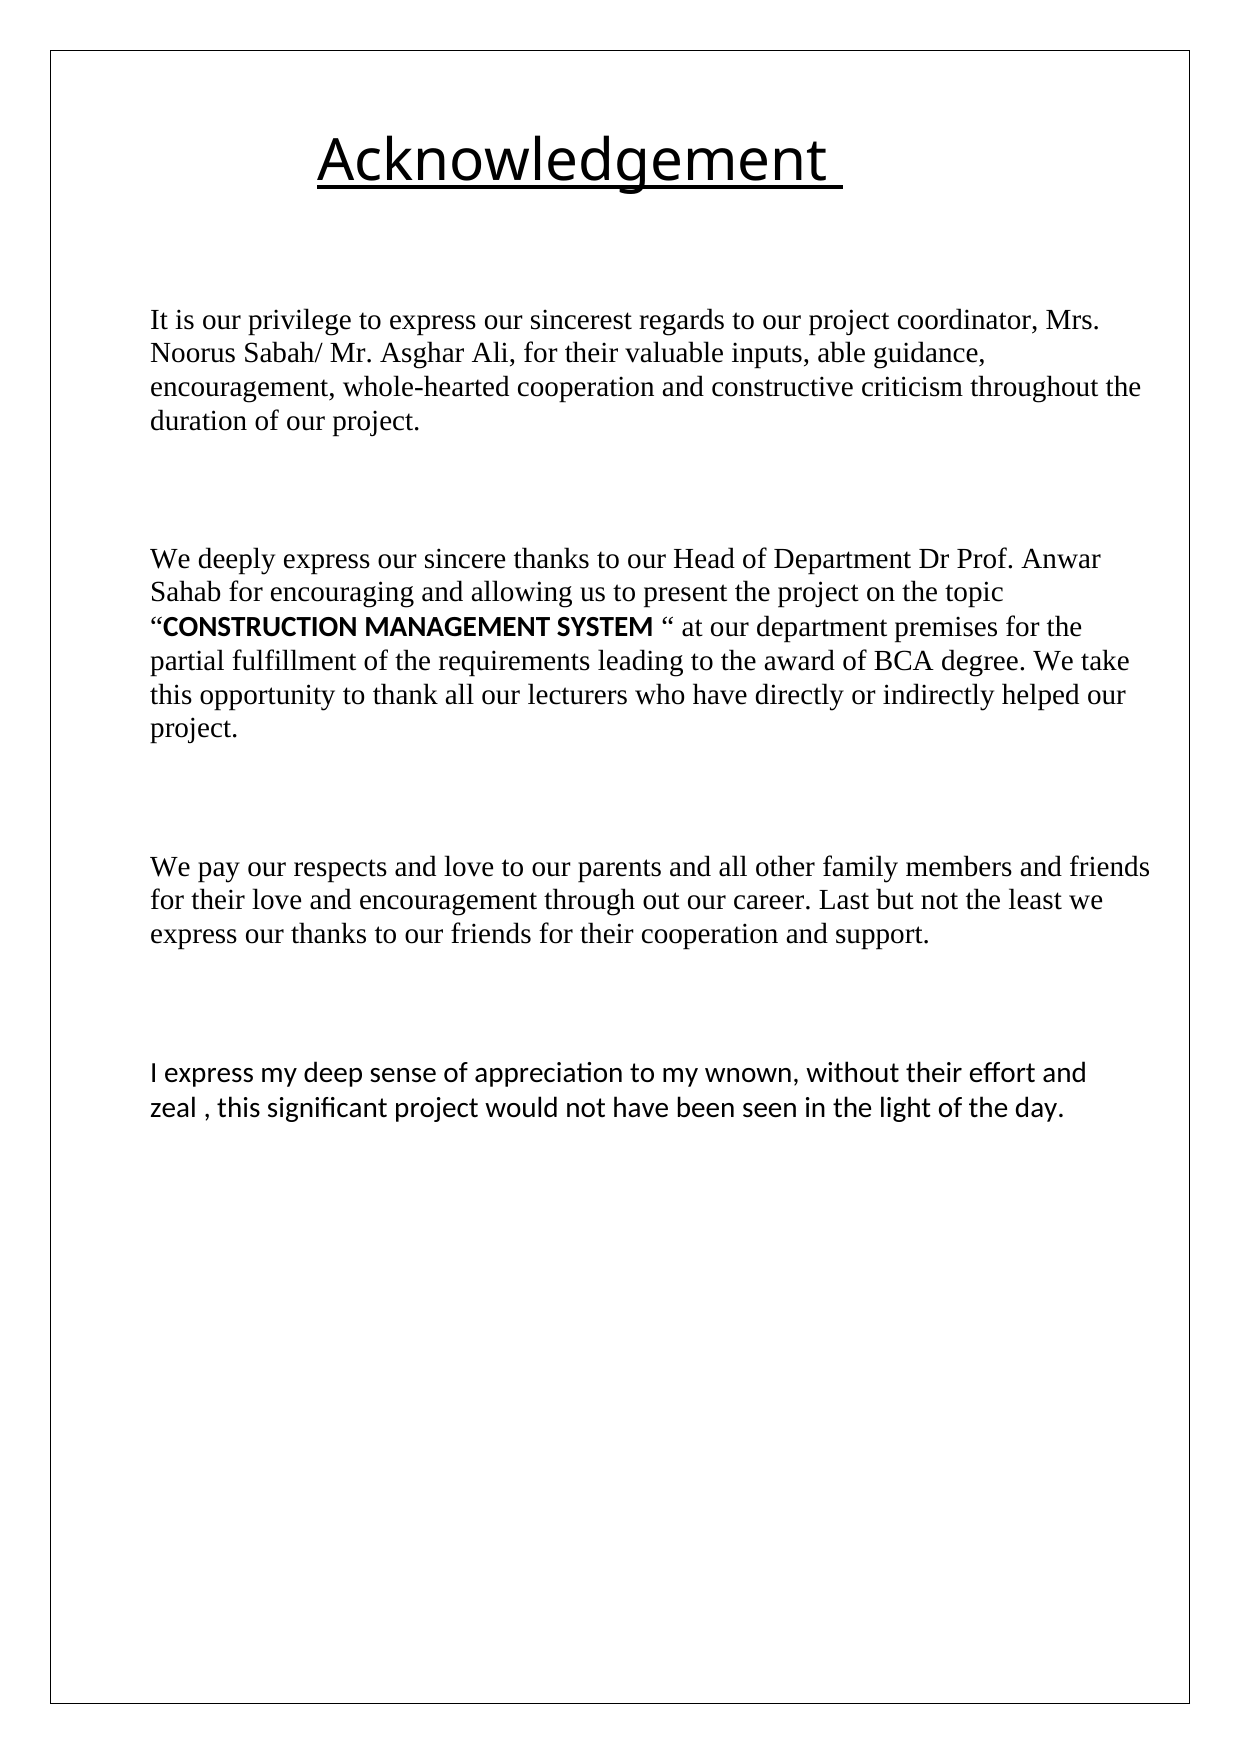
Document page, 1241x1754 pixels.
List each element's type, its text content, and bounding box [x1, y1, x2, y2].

text I express my deep sense of appreciation to my wnown, without their effort and zeal , this significant project would not have been seen in the light of the day. [150, 1054, 1152, 1125]
text We deeply express our sincere thanks to our Head of Department Dr Prof. Anwar Sahab for encouraging and allowing us to present the project on the topic “CONSTRUCTION MANAGEMENT SYSTEM “ at our department premises for the partial fulfillment of the requirements leading to the award of BCA degree. We take this opportunity to thank all our lecturers who have directly or indirectly helped our project. [150, 541, 1152, 744]
text We pay our respects and love to our parents and all other family members and friends for their love and encouragement through out our career. Last but not the least we express our thanks to our friends for their cooperation and support. [150, 849, 1152, 949]
text It is our privilege to express our sincerest regards to our project coordinator, Mrs. Noorus Sabah/ Mr. Asghar Ali, for their valuable inputs, able guidance, encouragement, whole-hearted cooperation and constructive criticism throughout the duration of our project. [150, 302, 1152, 436]
text Acknowledgement [150, 118, 1152, 197]
